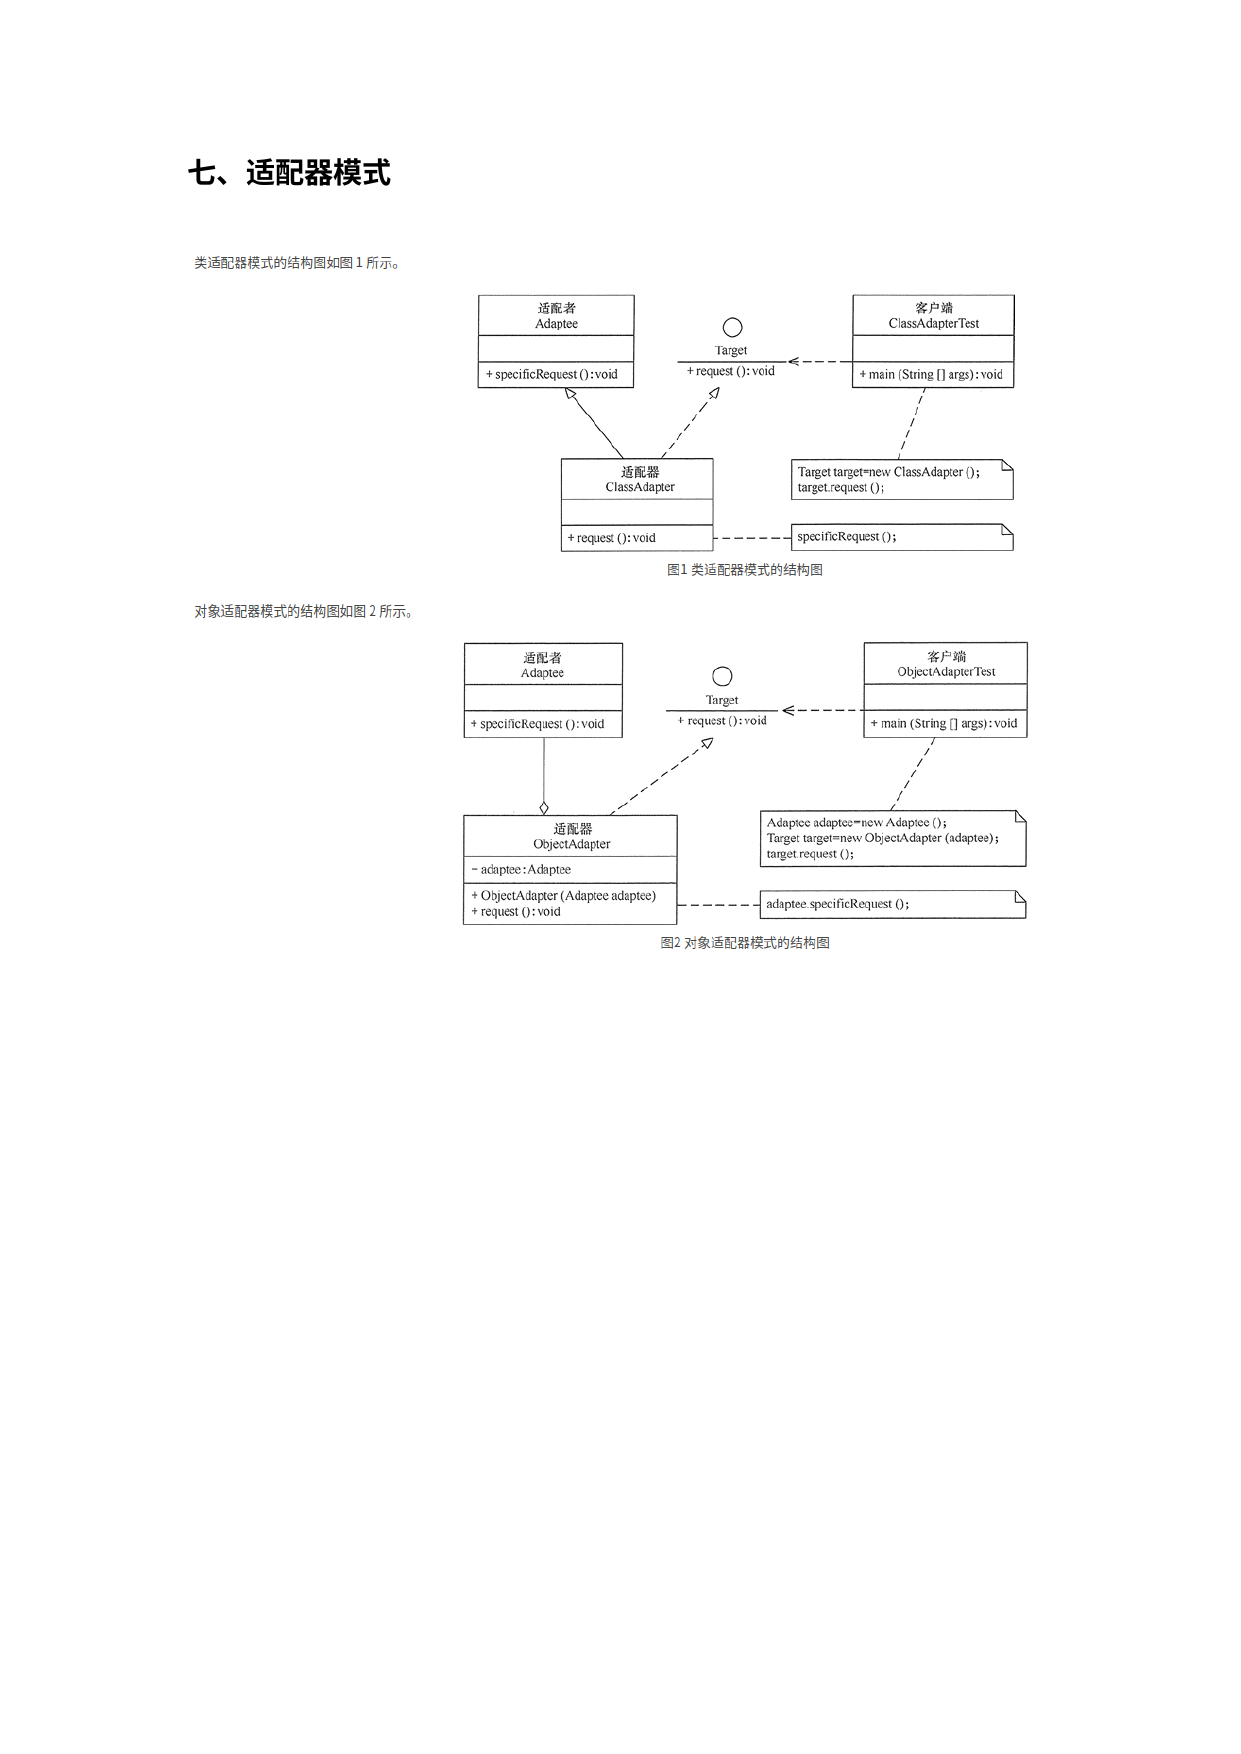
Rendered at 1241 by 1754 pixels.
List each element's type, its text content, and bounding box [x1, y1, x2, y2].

subtitle 七、适配器模式 [187, 150, 1053, 192]
picture [187, 245, 1052, 958]
